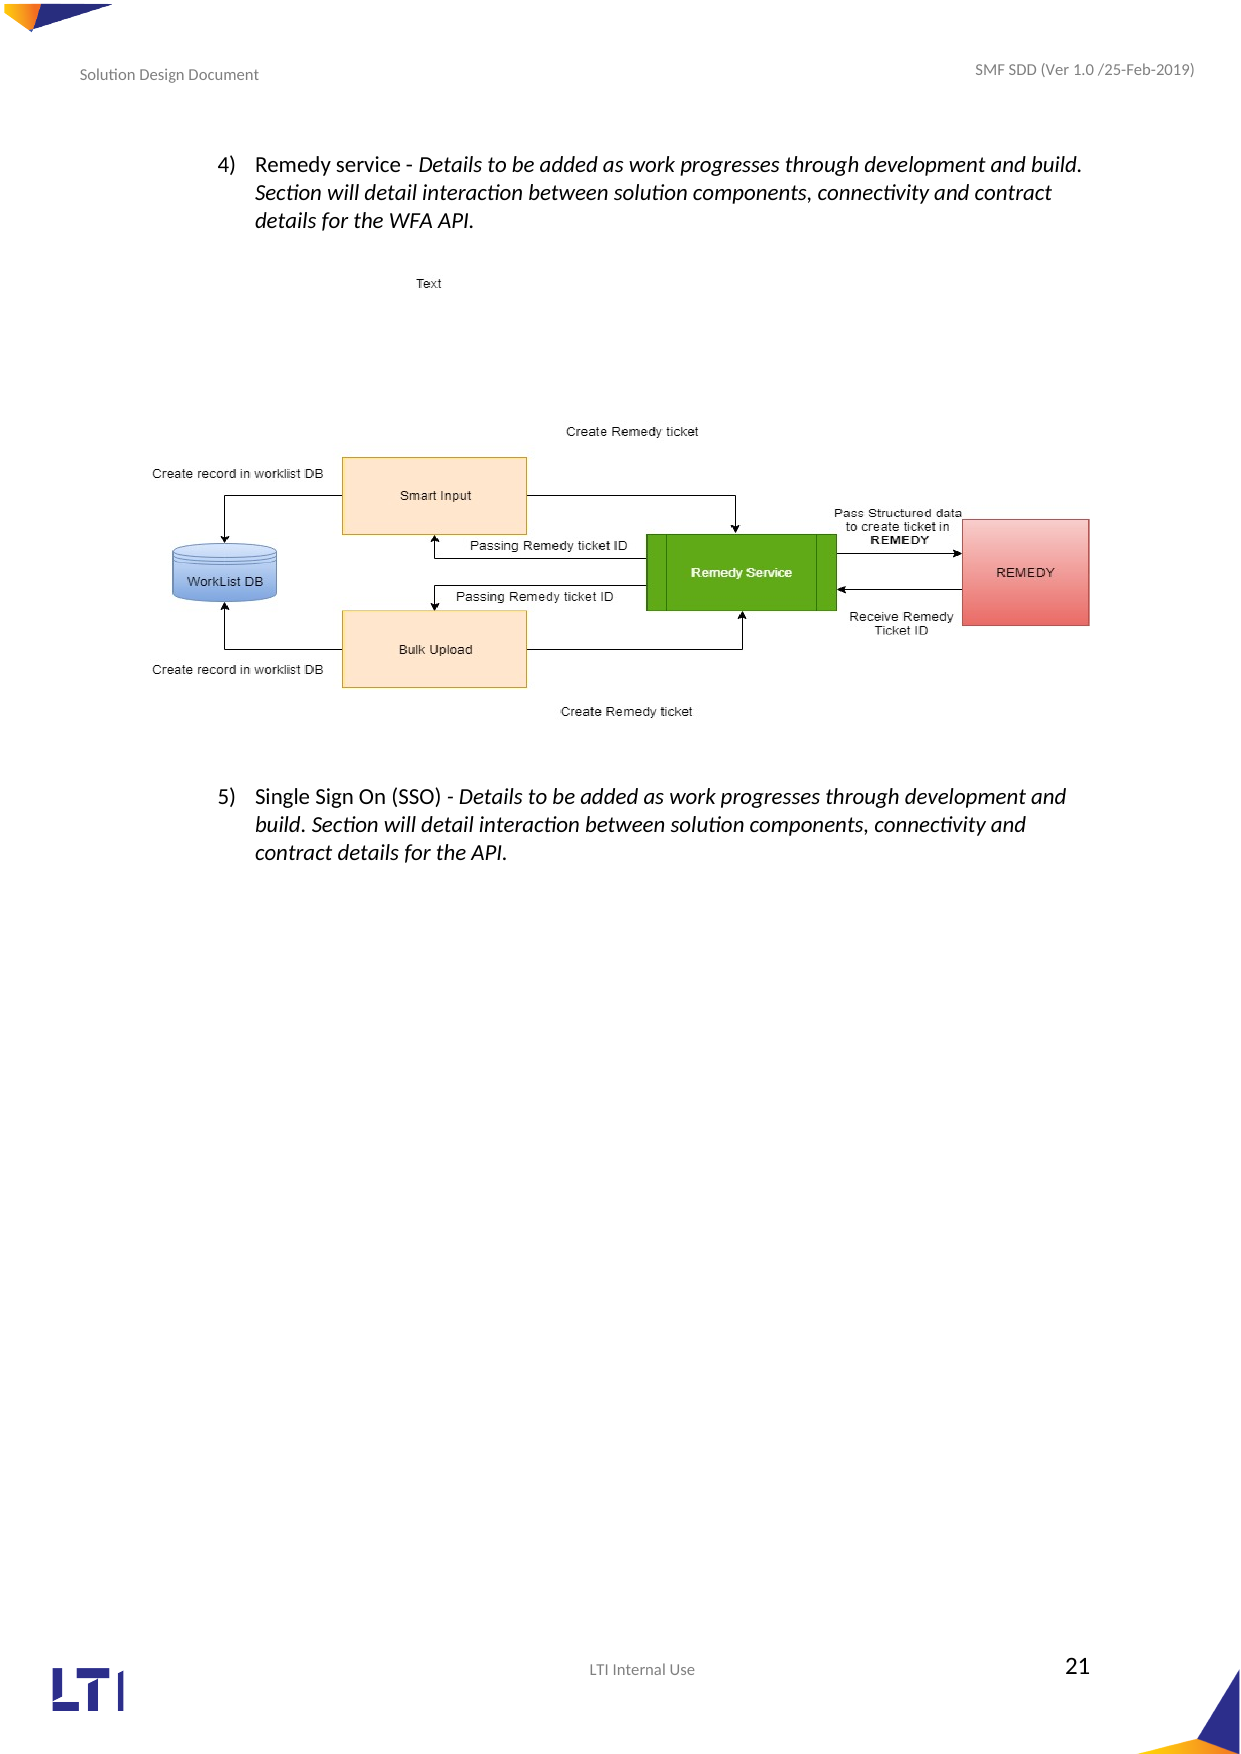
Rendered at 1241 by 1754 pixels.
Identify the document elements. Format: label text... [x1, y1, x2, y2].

picture [4, 0, 113, 100]
picture [150, 274, 1090, 755]
picture [52, 1668, 124, 1711]
list Remedy service - Details to be added as work progresses through development and build. Section will detail interaction between solution components, connectivity and contract details for the WFA API. [217, 150, 1090, 234]
list Single Sign On (SSO) - Details to be added as work progresses through development and build. Section will detail interaction between solution components, connectivity and contract details for the API. [217, 782, 1090, 866]
picture [1134, 1670, 1241, 1754]
